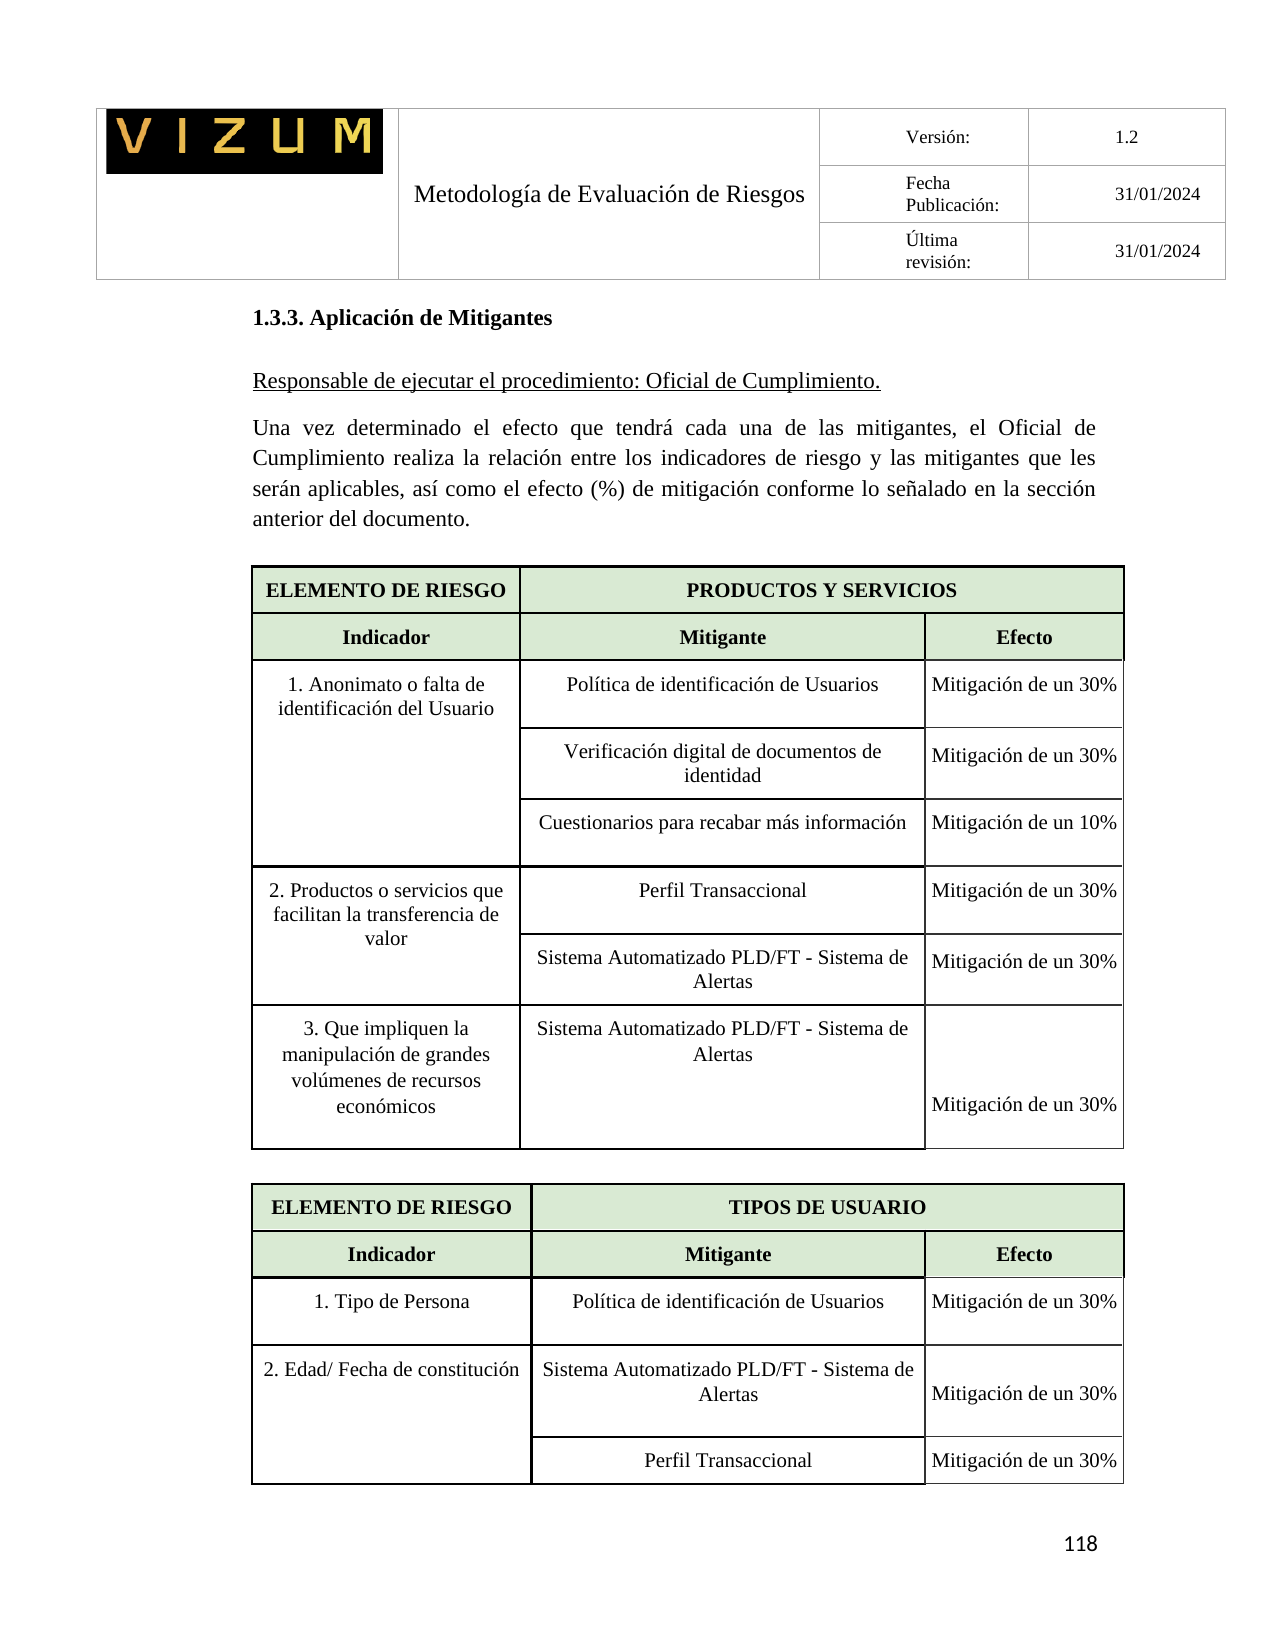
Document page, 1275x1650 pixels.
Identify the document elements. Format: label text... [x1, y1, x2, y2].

table_cell 2. Edad/ Fecha de constitución [253, 1346, 530, 1483]
table_cell Efecto [926, 614, 1123, 659]
table_cell Efecto [926, 1232, 1123, 1276]
table_cell Mitigación de un 30% [926, 659, 1123, 727]
table_cell Mitigación de un 10% [926, 798, 1123, 865]
table_cell Mitigante [521, 614, 924, 659]
table_header PRODUCTOS Y SERVICIOS [521, 568, 1123, 612]
text Responsable de ejecutar el procedimiento: Oficial de Cumplimiento. [177, 367, 1098, 394]
text Una vez determinado el efecto que tendrá cada una de las mitigantes, el Oficial de Cumplimiento realiza la relación entre los indicadores de riesgo y las mitigantes que les serán aplicables, así como el efecto (%) de mitigación conforme lo señalado en la sección anterior del documento. [252, 414, 1098, 531]
table_cell Sistema Automatizado PLD/FT - Sistema de Alertas [521, 1006, 924, 1147]
table_cell Cuestionarios para recabar más información [521, 800, 924, 865]
table_cell Verificación digital de documentos de identidad [521, 729, 924, 798]
picture [106, 109, 383, 174]
table_cell Mitigación de un 30% [926, 1276, 1123, 1344]
table_cell 2. Productos o servicios que facilitan la transferencia de valor [253, 868, 519, 1004]
table_cell Política de identificación de Usuarios [533, 1279, 924, 1344]
table_cell Política de identificación de Usuarios [521, 661, 924, 727]
table_cell Indicador [253, 614, 519, 659]
table_cell Sistema Automatizado PLD/FT - Sistema de Alertas [533, 1346, 924, 1436]
table_cell 1. Tipo de Persona [253, 1279, 530, 1344]
table_cell Sistema Automatizado PLD/FT - Sistema de Alertas [521, 935, 924, 1004]
table_header ELEMENTO DE RIESGO [253, 568, 519, 612]
text 1.3.3. Aplicación de Mitigantes [177, 304, 1098, 331]
table_cell Mitigante [533, 1232, 924, 1276]
table_cell Indicador [253, 1232, 530, 1276]
table_cell Mitigación de un 30% [926, 727, 1123, 798]
table_cell Mitigación de un 30% [926, 1436, 1123, 1483]
table_cell Mitigación de un 30% [926, 1344, 1123, 1436]
table_header TIPOS DE USUARIO [533, 1185, 1123, 1229]
table_cell Mitigación de un 30% [926, 933, 1123, 1004]
table_cell Perfil Transaccional [533, 1438, 924, 1483]
table_cell Perfil Transaccional [521, 868, 924, 933]
table_cell Mitigación de un 30% [926, 1004, 1123, 1147]
table_header ELEMENTO DE RIESGO [253, 1185, 530, 1229]
table_cell 3. Que impliquen la manipulación de grandes volúmenes de recursos económicos [253, 1006, 519, 1147]
table_cell 1. Anonimato o falta de identificación del Usuario [253, 661, 519, 865]
table_cell Mitigación de un 30% [926, 865, 1123, 933]
